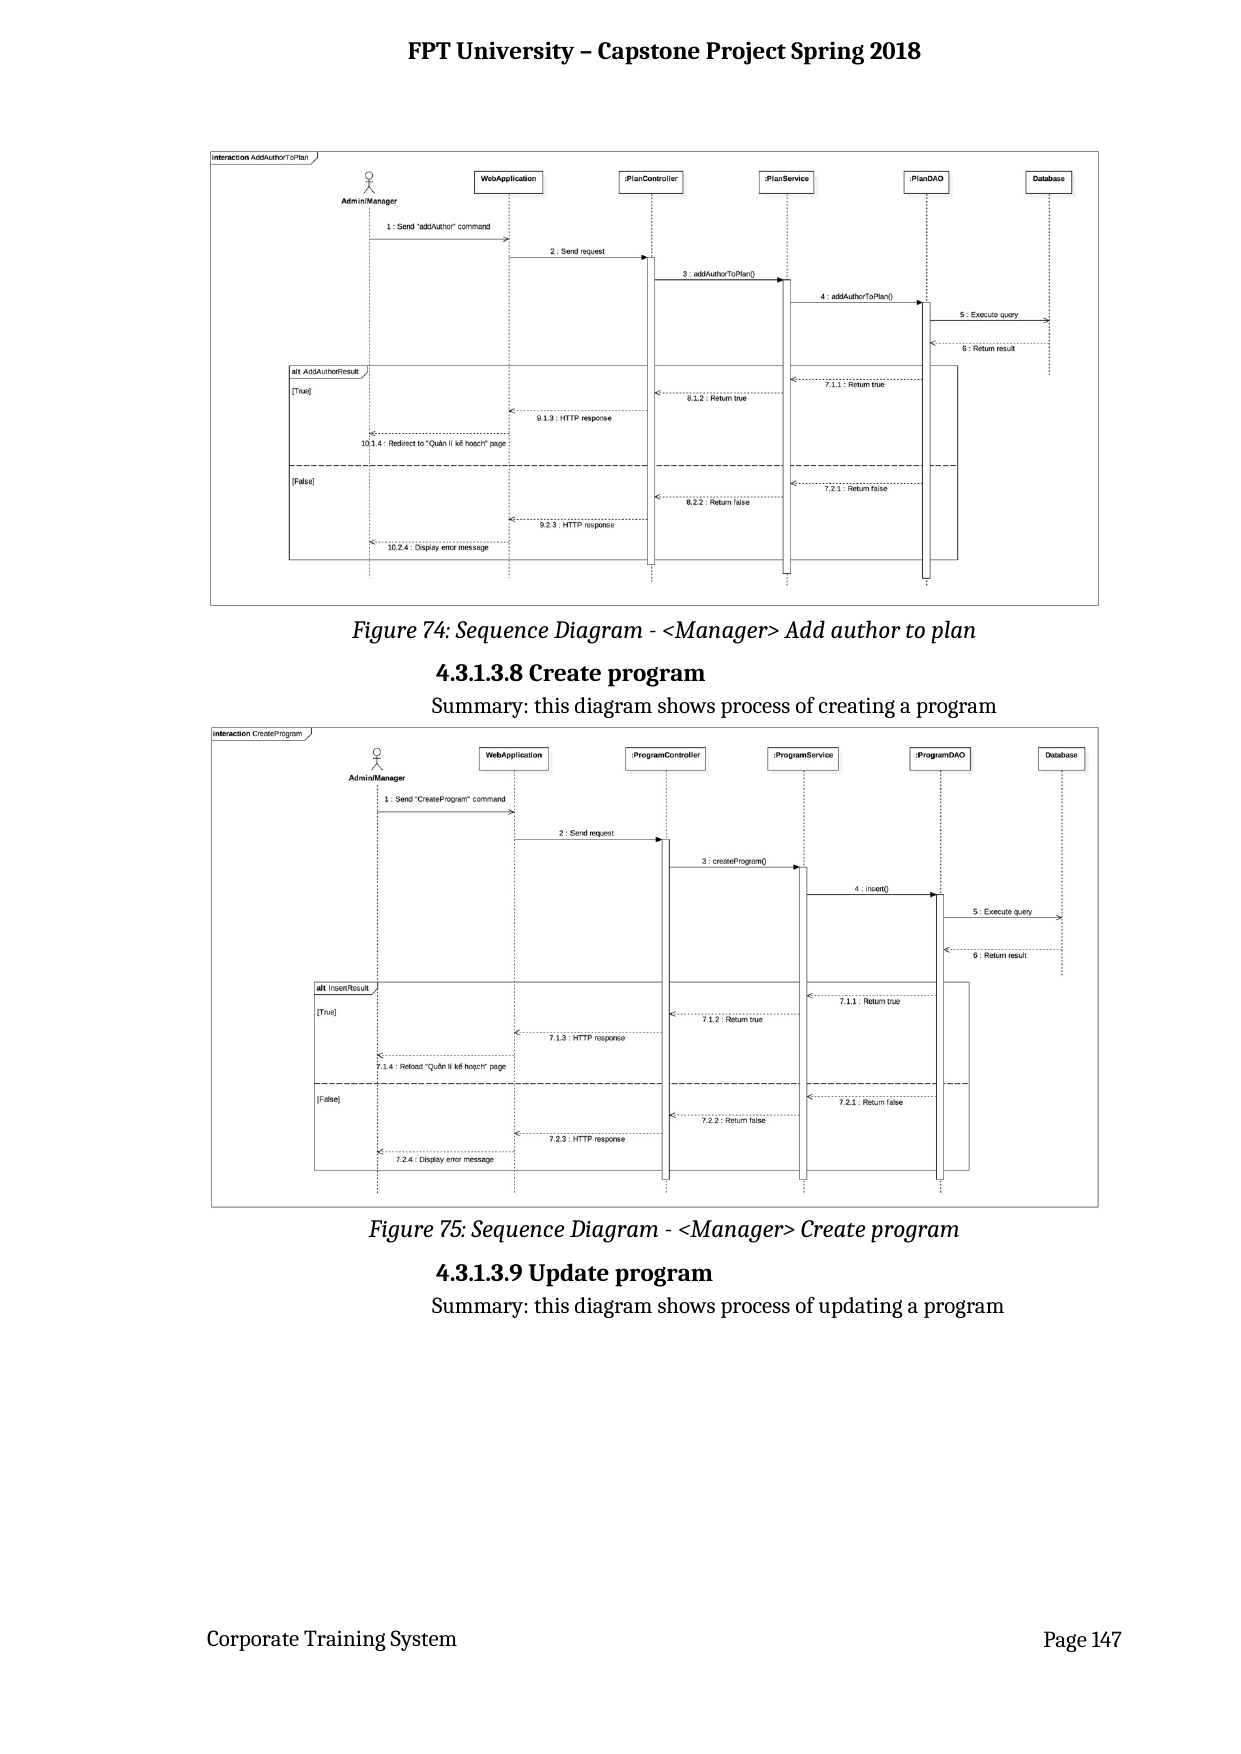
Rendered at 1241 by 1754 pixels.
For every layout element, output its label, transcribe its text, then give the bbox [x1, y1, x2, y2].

text Summary: this diagram shows process of updating a program [432, 1293, 1122, 1319]
picture [206, 147, 1122, 612]
subtitle 4.3.1.3.9 Update program [436, 1258, 1124, 1287]
subtitle 4.3.1.3.8 Create program [436, 659, 1124, 688]
text Summary: this diagram shows process of creating a program [432, 693, 1122, 719]
text Figure 74: Sequence Diagram - <Manager> Add author to plan [207, 616, 1122, 645]
text Figure 75: Sequence Diagram - <Manager> Create program [207, 1215, 1122, 1244]
picture [207, 723, 1122, 1212]
